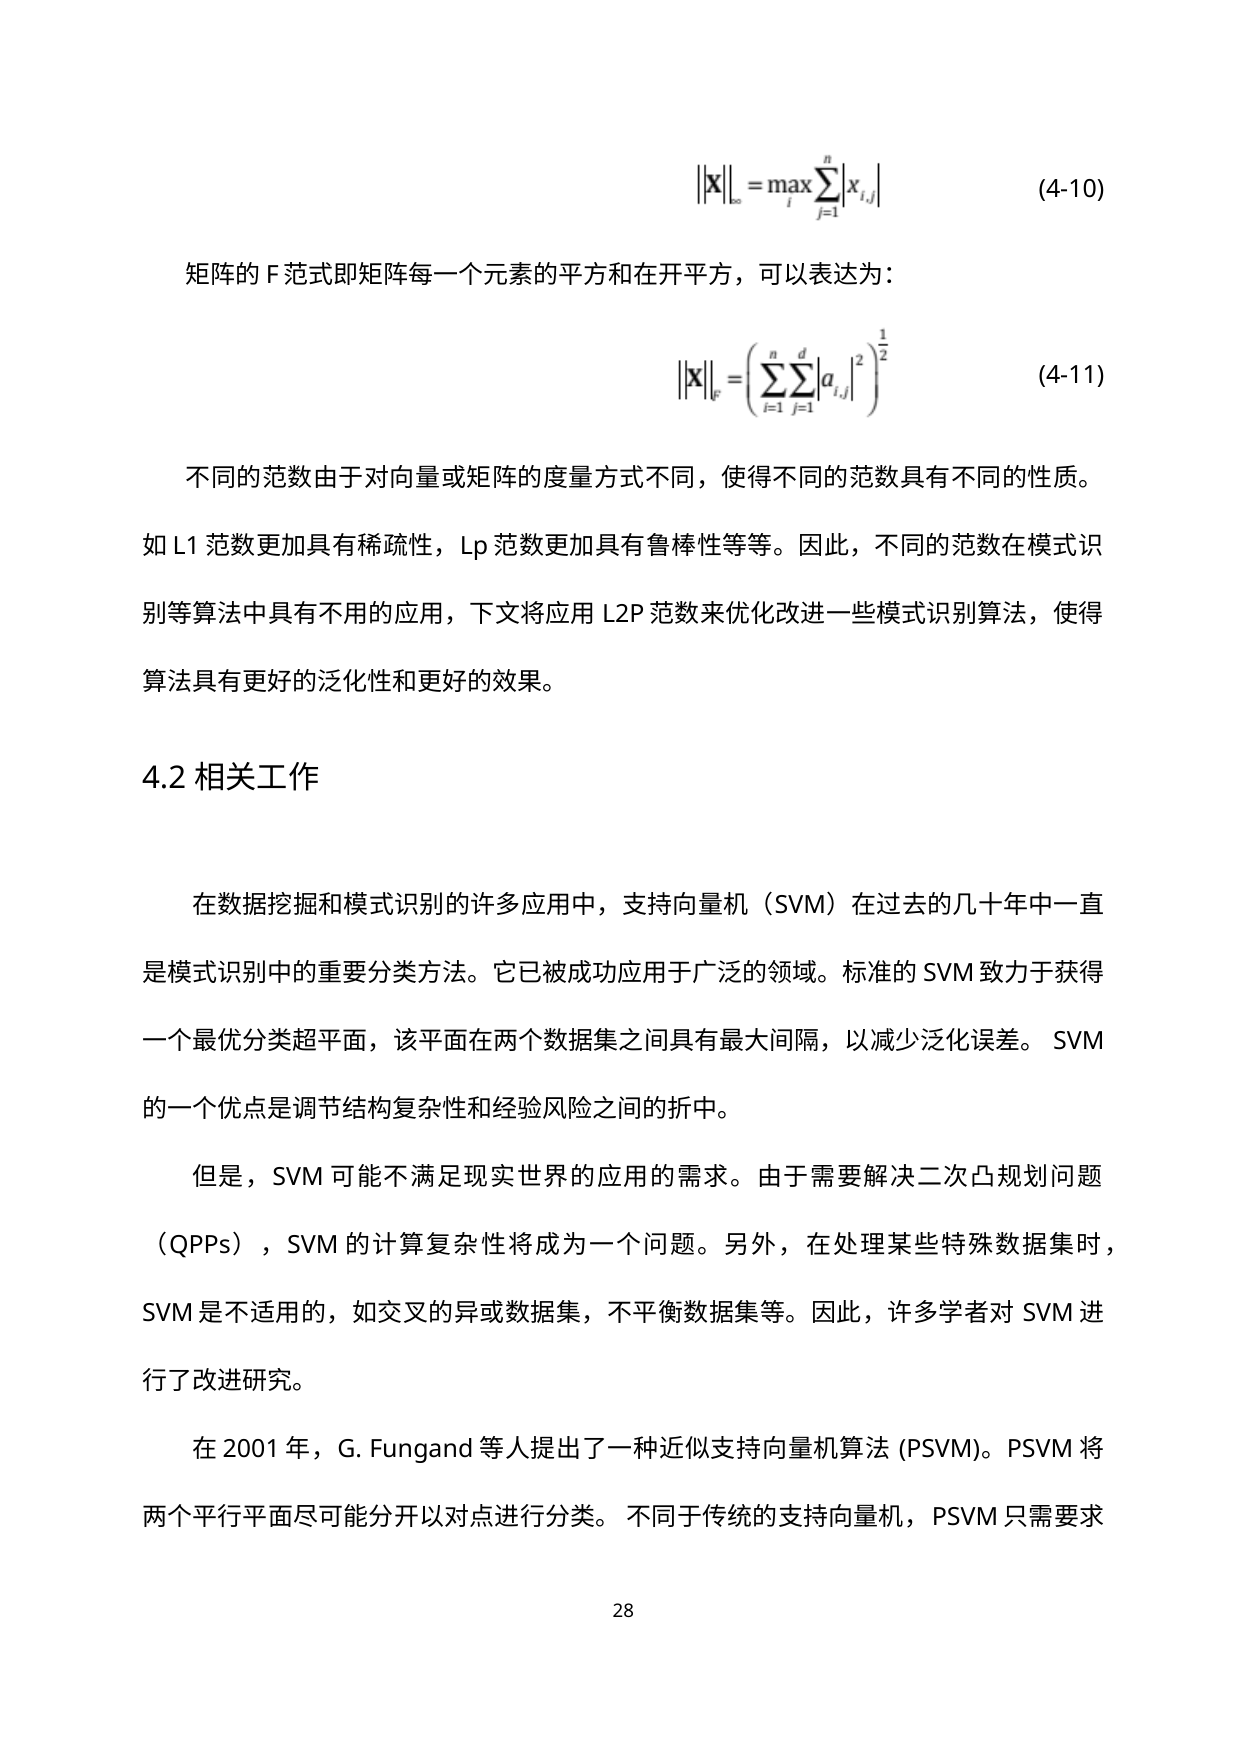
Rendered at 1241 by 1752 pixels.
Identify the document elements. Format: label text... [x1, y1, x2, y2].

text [142, 1412, 1104, 1548]
text 不同的范数由于对向量或矩阵的度量方式不同，使得不同的范数具有不同的性质。如L1范数更加具有稀疏性，Lp范数更加具有鲁棒性等等。因此，不同的范数在模式识别等算法中具有不用的应用，下文将应用L2P范数来优化改进一些模式识别算法，使得算法具有更好的泛化性和更好的效果。 [142, 442, 1104, 714]
text 在数据挖掘和模式识别的许多应用中，支持向量机（SVM）在过去的几十年中一直是模式识别中的重要分类方法。它已被成功应用于广泛的领域。标准的SVM致力于获得一个最优分类超平面，该平面在两个数据集之间具有最大间隔，以减少泛化误差。 SVM的一个优点是调节结构复杂性和经验风险之间的折中。 [142, 869, 1104, 1141]
subtitle 4.2 相关工作 [142, 741, 1104, 809]
text (4-11) [142, 306, 1104, 442]
text (4-10) [142, 136, 1104, 238]
text 但是，SVM可能不满足现实世界的应用的需求。由于需要解决二次凸规划问题（QPPs），SVM的计算复杂性将成为一个问题。另外，在处理某些特殊数据集时，SVM是不适用的，如交叉的异或数据集，不平衡数据集等。因此，许多学者对SVM进行了改进研究。 [142, 1141, 1104, 1412]
text 矩阵的F范式即矩阵每一个元素的平方和在开平方，可以表达为： [142, 238, 1104, 306]
